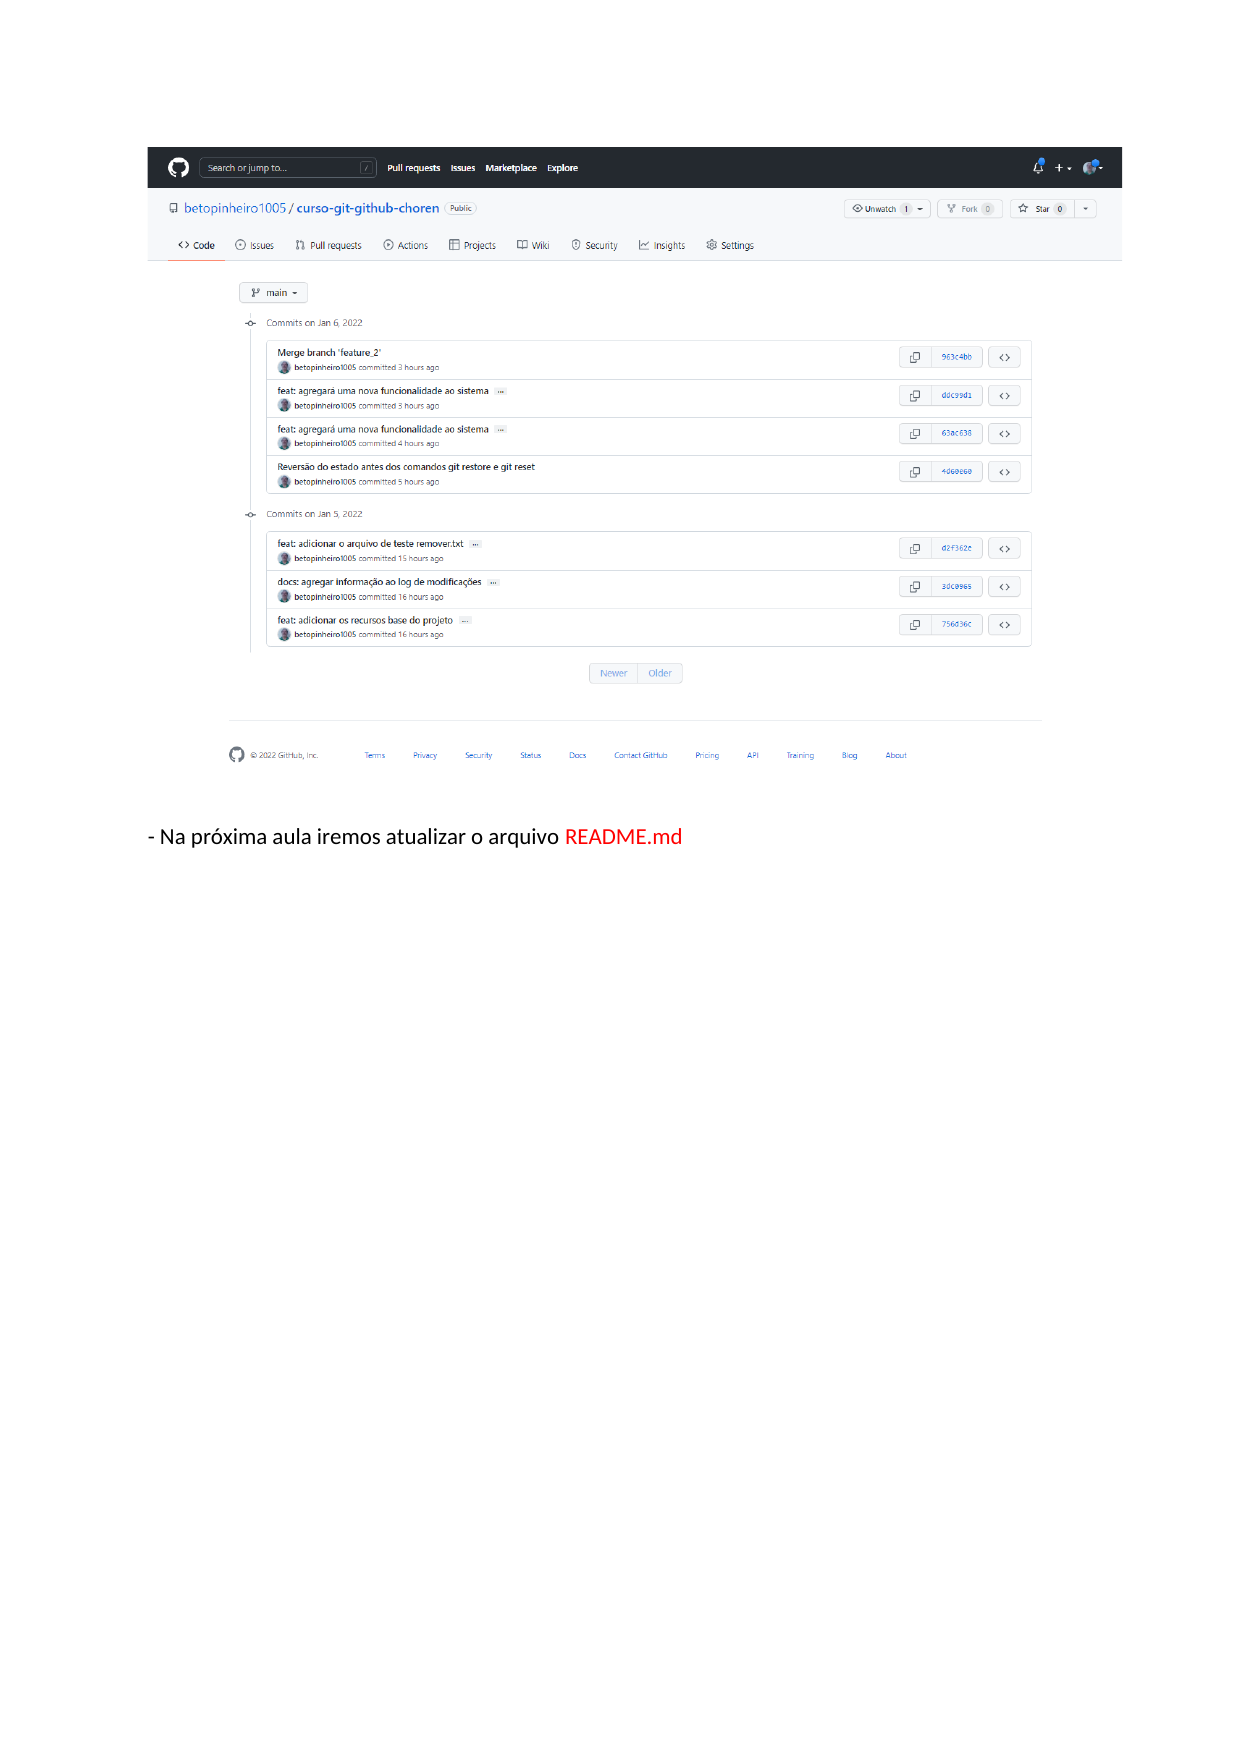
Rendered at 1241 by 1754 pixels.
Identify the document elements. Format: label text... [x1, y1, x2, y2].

picture [147, 147, 1123, 794]
text - Na próxima aula iremos atualizar o arquivo README.md [148, 822, 1122, 850]
